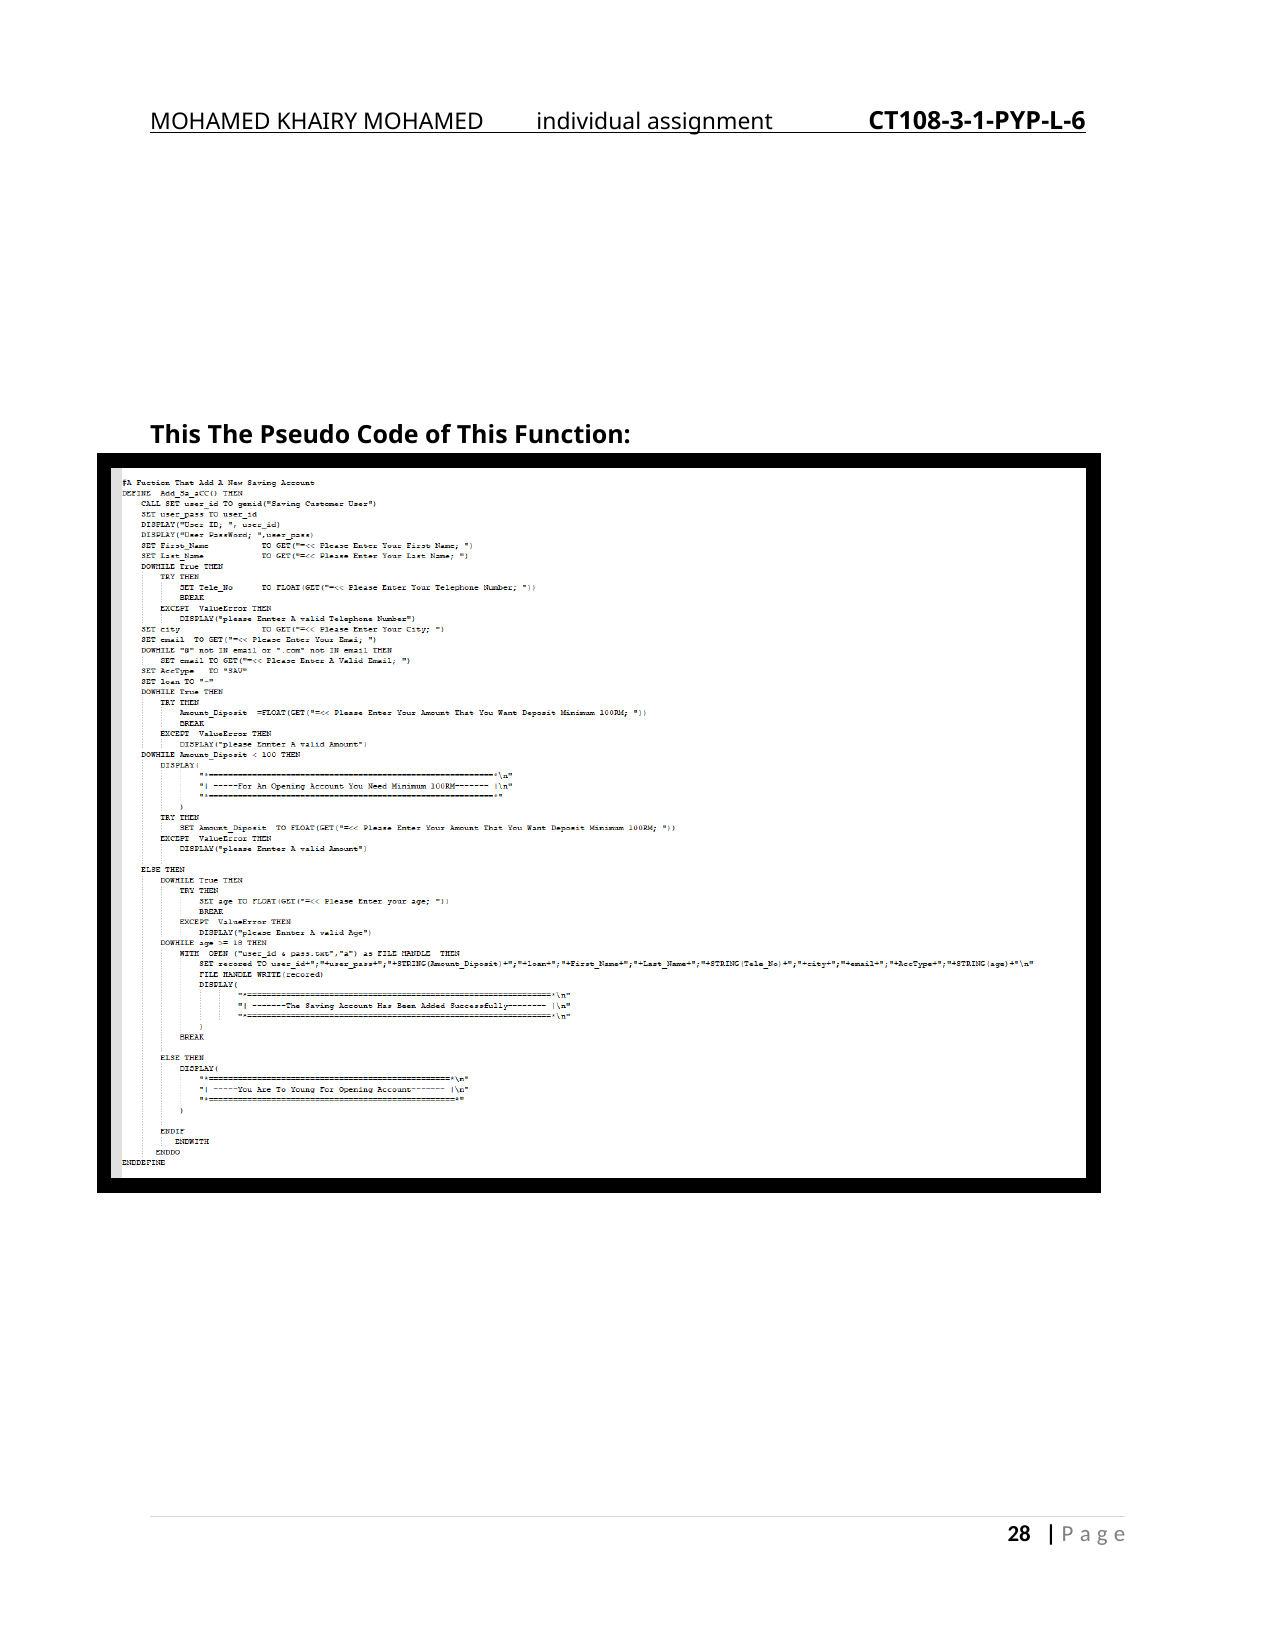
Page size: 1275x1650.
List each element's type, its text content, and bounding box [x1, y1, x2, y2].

text This The Pseudo Code of This Function: [150, 417, 1125, 451]
picture [111, 468, 1086, 1178]
